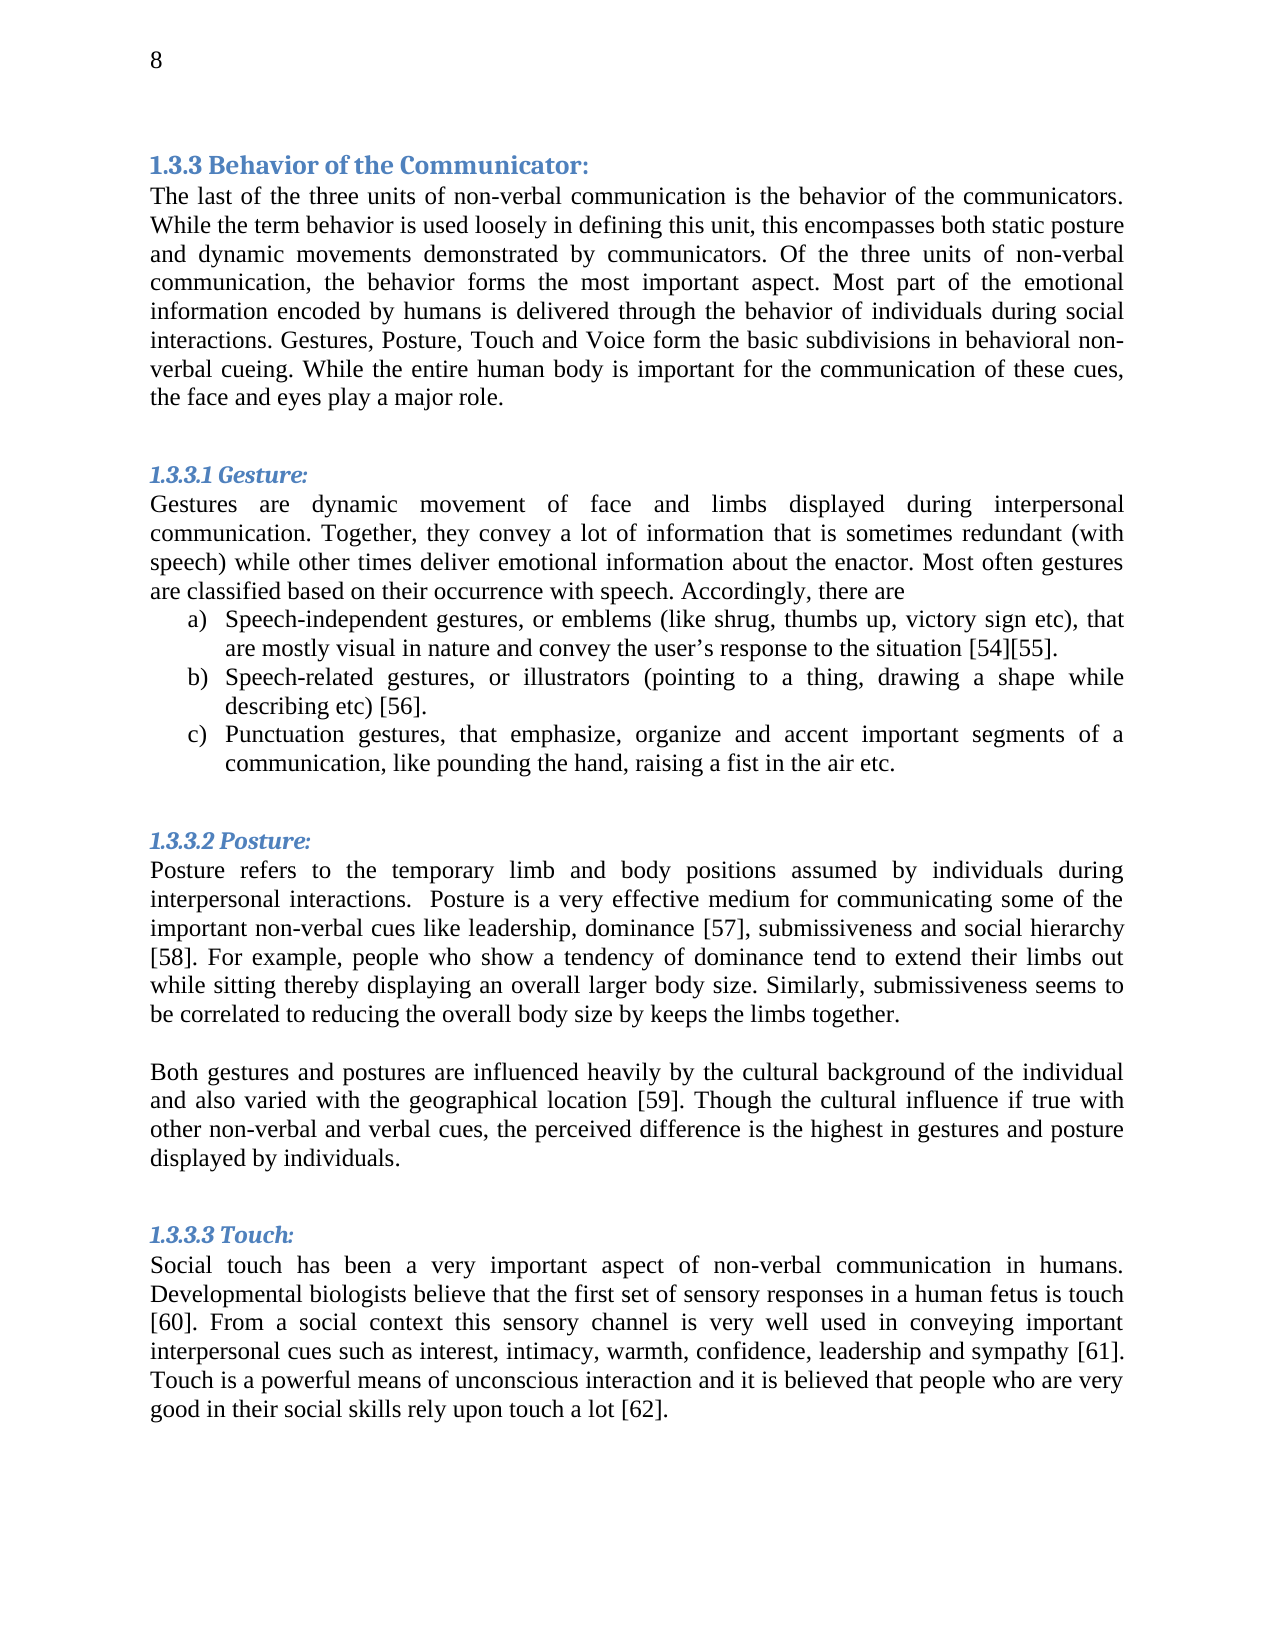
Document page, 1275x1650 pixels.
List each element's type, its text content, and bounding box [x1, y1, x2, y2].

list Speech-independent gestures, or emblems (like shrug, thumbs up, victory sign etc), that are mostly visual in nature and convey the user’s response to the situation . [187, 604, 1125, 662]
subtitle 1.3.3.3 Touch: [150, 1221, 1125, 1250]
list Punctuation gestures, that emphasize, organize and accent important segments of a communication, like pounding the hand, raising a fist in the air etc. [187, 719, 1125, 777]
text Social touch has been a very important aspect of non-verbal communication in humans. Developmental biologists believe that the first set of sensory responses in a human fetus is touch . From a social context this sensory channel is very well used in conveying important interpersonal cues such as interest, intimacy, warmth, confidence, leadership and sympathy . Touch is a powerful means of unconscious interaction and it is believed that people who are very good in their social skills rely upon touch a lot . [150, 1250, 1125, 1422]
text Both gestures and postures are influenced heavily by the cultural background of the individual and also varied with the geographical location . Though the cultural influence if true with other non-verbal and verbal cues, the perceived difference is the highest in gestures and posture displayed by individuals. [150, 1057, 1125, 1172]
subtitle 1.3.3 Behavior of the Communicator: [150, 150, 1125, 181]
text Posture refers to the temporary limb and body positions assumed by individuals during interpersonal interactions. Posture is a very effective medium for communicating some of the important non-verbal cues like leadership, dominance , submissiveness and social hierarchy . For example, people who show a tendency of dominance tend to extend their limbs out while sitting thereby displaying an overall larger body size. Similarly, submissiveness seems to be correlated to reducing the overall body size by keeps the limbs together. [150, 855, 1125, 1028]
list Speech-related gestures, or illustrators (pointing to a thing, drawing a shape while describing etc) . [187, 662, 1125, 719]
subtitle 1.3.3.1 Gesture: [150, 461, 1125, 489]
text The last of the three units of non-verbal communication is the behavior of the communicators. While the term behavior is used loosely in defining this unit, this encompasses both static posture and dynamic movements demonstrated by communicators. Of the three units of non-verbal communication, the behavior forms the most important aspect. Most part of the emotional information encoded by humans is delivered through the behavior of individuals during social interactions. Gestures, Posture, Touch and Voice form the basic subdivisions in behavioral non-verbal cueing. While the entire human body is important for the communication of these cues, the face and eyes play a major role. [150, 181, 1125, 411]
text Gestures are dynamic movement of face and limbs displayed during interpersonal communication. Together, they convey a lot of information that is sometimes redundant (with speech) while other times deliver emotional information about the enactor. Most often gestures are classified based on their occurrence with speech. Accordingly, there are [150, 489, 1125, 604]
subtitle 1.3.3.2 Posture: [150, 827, 1125, 855]
